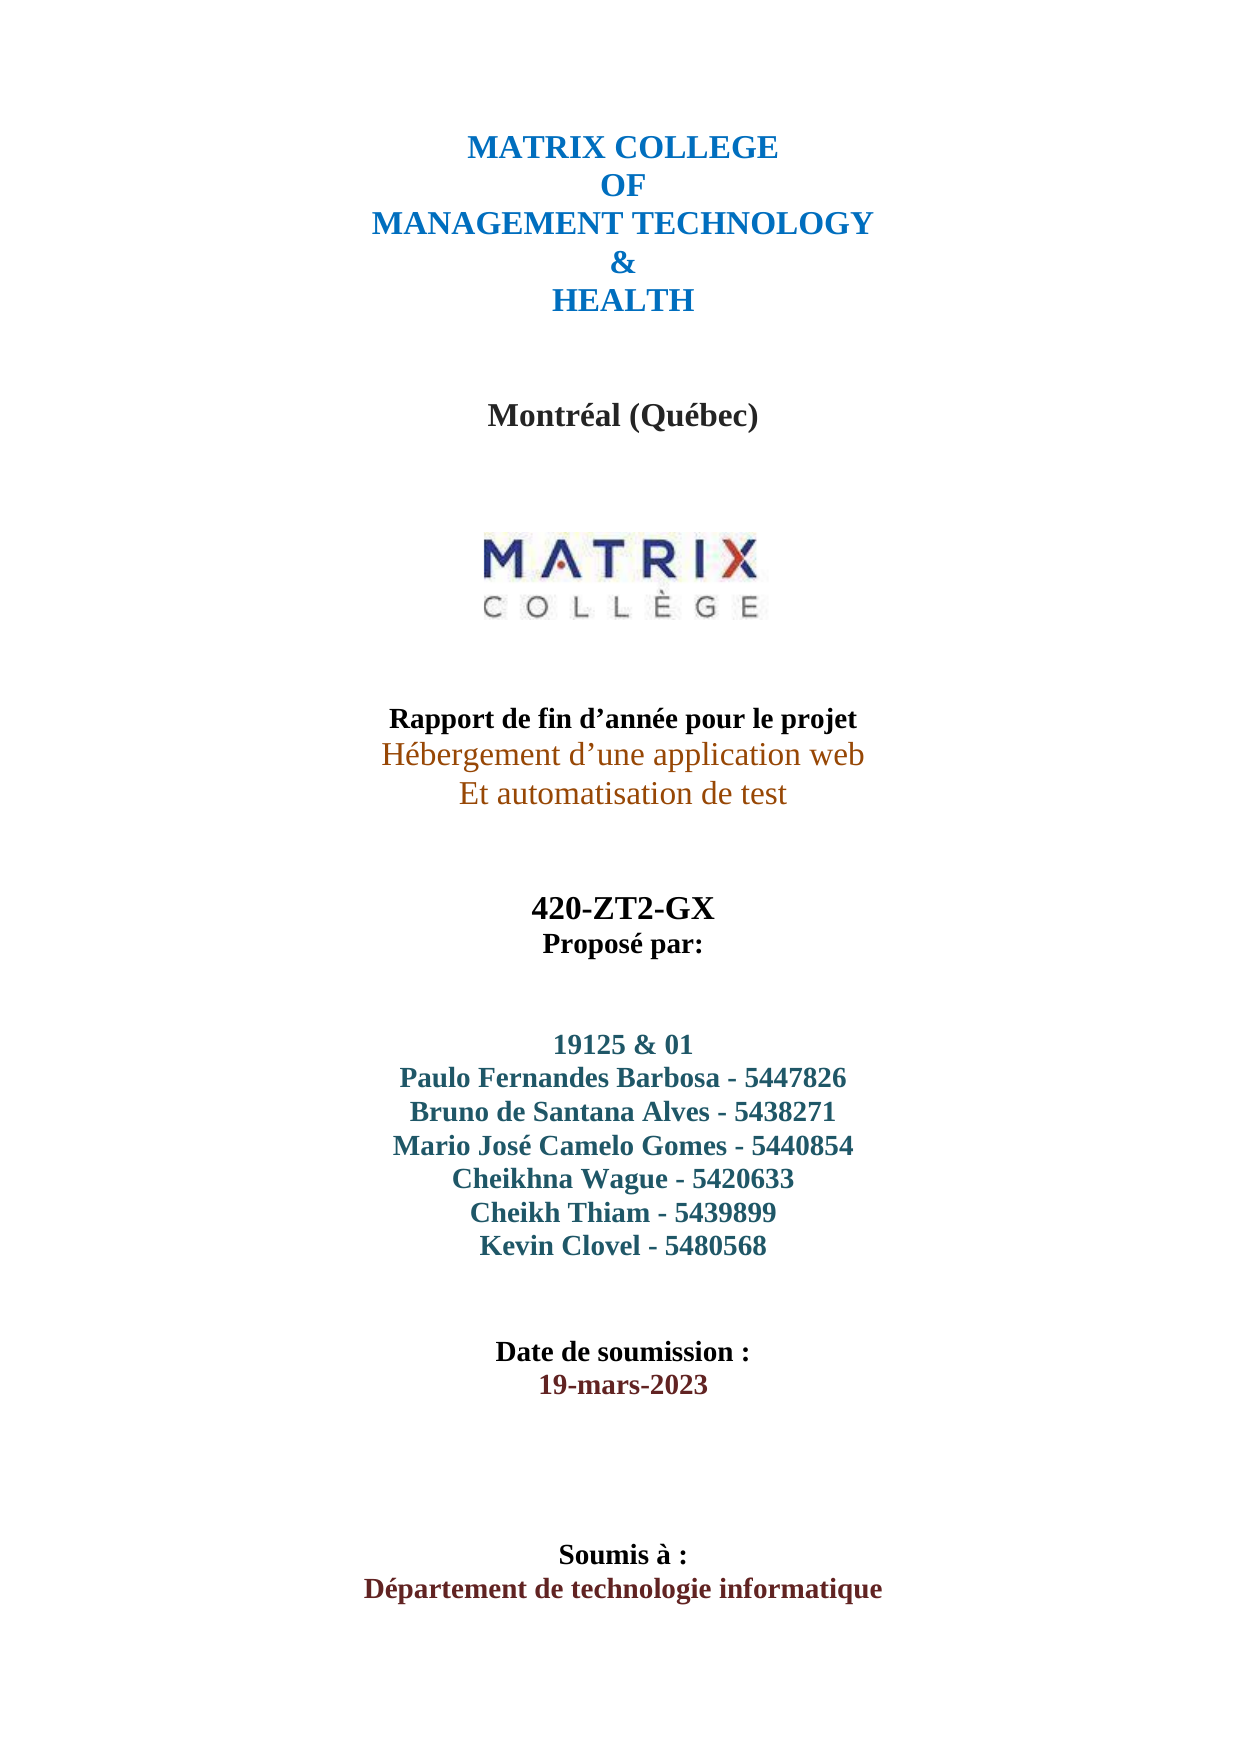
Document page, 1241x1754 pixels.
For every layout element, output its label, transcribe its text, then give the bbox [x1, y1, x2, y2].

picture [483, 532, 769, 620]
text Soumis à : [133, 1537, 1113, 1571]
text Proposé par: [133, 926, 1113, 960]
text MATRIX COLLEGE [133, 127, 1113, 165]
text MANAGEMENT TECHNOLOGY [133, 204, 1113, 242]
text Mario José Camelo Gomes - 5440854 [133, 1128, 1113, 1161]
text Kevin Clovel - 5480568 [133, 1228, 1113, 1262]
text Rapport de fin d’année pour le projet [133, 701, 1113, 735]
text Et automatisation de test [133, 773, 1113, 811]
text Paulo Fernandes Barbosa - 5447826 [133, 1061, 1113, 1094]
text Cheikh Thiam - 5439899 [133, 1195, 1113, 1228]
text 19125 & 01 [133, 1027, 1113, 1061]
text Cheikhna Wague - 5420633 [133, 1161, 1113, 1195]
text HEALTH [133, 280, 1113, 319]
text Hébergement d’une application web [133, 735, 1113, 773]
text 420-ZT2-GX [133, 888, 1113, 926]
text & [133, 242, 1113, 280]
text Date de soumission : [133, 1334, 1113, 1367]
text Département de technologie informatique [133, 1571, 1113, 1604]
text Bruno de Santana Alves - 5438271 [133, 1094, 1113, 1128]
text 19-mars-2023 [133, 1367, 1113, 1401]
text OF [133, 165, 1113, 204]
text Montréal (Québec) [133, 395, 1113, 434]
